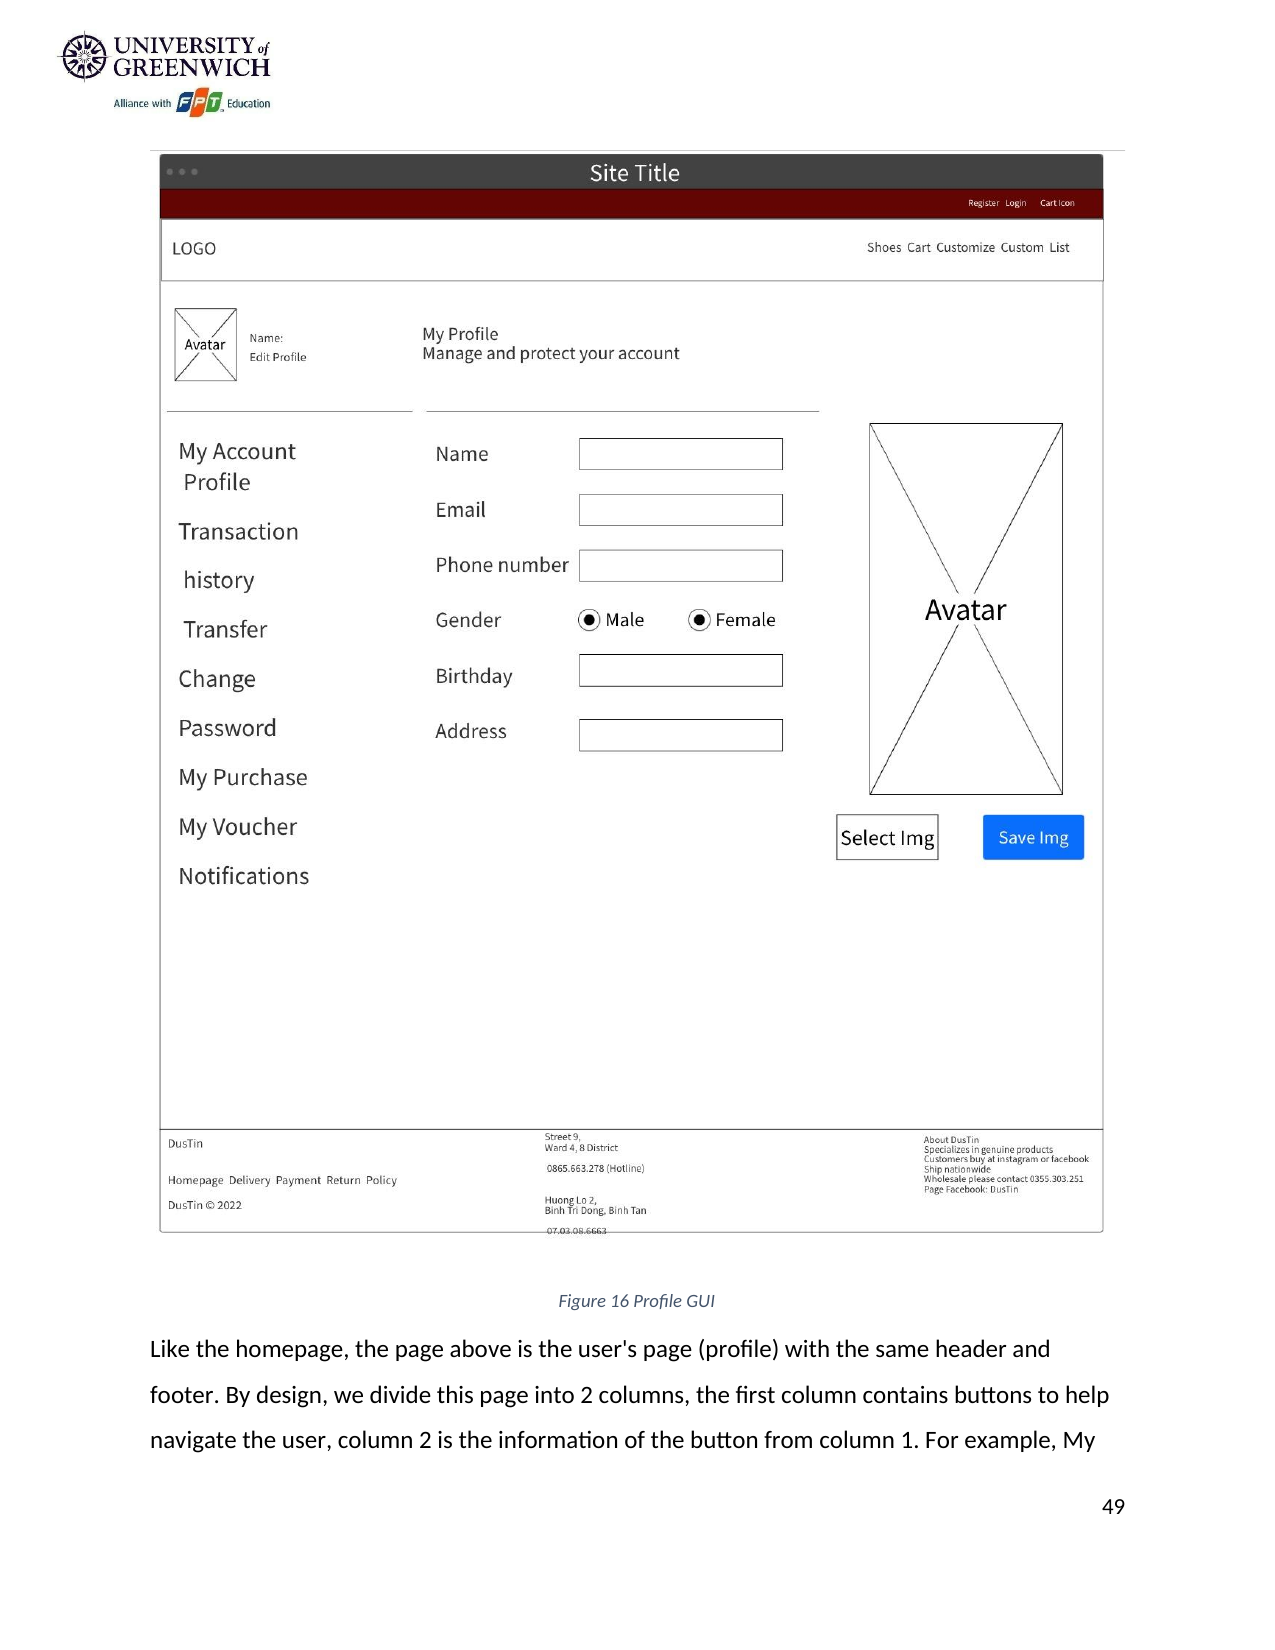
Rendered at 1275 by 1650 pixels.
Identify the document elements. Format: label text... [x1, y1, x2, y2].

text Figure 16 Profile GUI [150, 1289, 1125, 1312]
picture [38, 12, 296, 142]
picture [150, 150, 1125, 1259]
